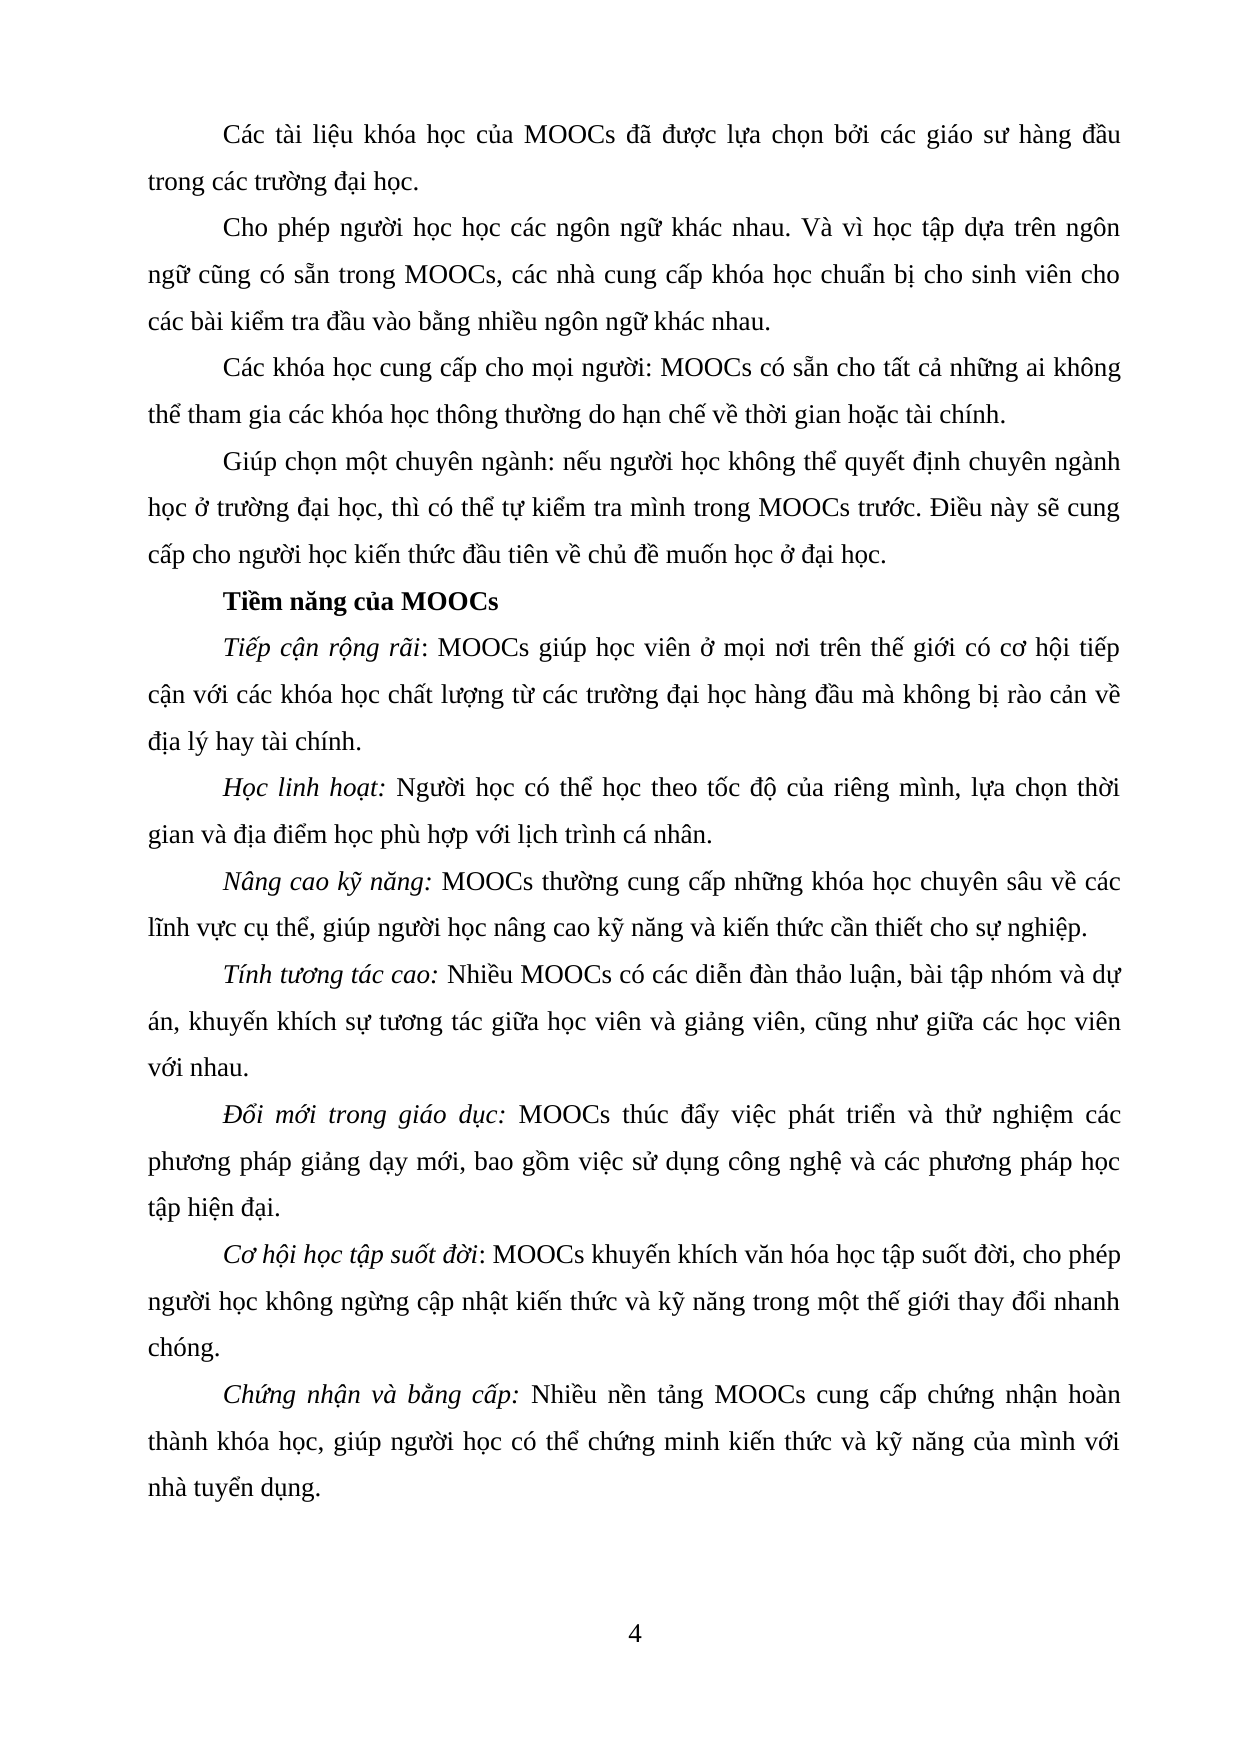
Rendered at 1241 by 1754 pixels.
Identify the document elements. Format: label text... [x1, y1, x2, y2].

text Tiếp cận rộng rãi: MOOCs giúp học viên ở mọi nơi trên thế giới có cơ hội tiếp cận với các khóa học chất lượng từ các trường đại học hàng đầu mà không bị rào cản về địa lý hay tài chính. [148, 631, 1122, 756]
text Cơ hội học tập suốt đời: MOOCs khuyến khích văn hóa học tập suốt đời, cho phép người học không ngừng cập nhật kiến thức và kỹ năng trong một thế giới thay đổi nhanh chóng. [148, 1238, 1122, 1363]
text Nâng cao kỹ năng: MOOCs thường cung cấp những khóa học chuyên sâu về các lĩnh vực cụ thể, giúp người học nâng cao kỹ năng và kiến thức cần thiết cho sự nghiệp. [148, 865, 1122, 943]
text Chứng nhận và bằng cấp: Nhiều nền tảng MOOCs cung cấp chứng nhận hoàn thành khóa học, giúp người học có thể chứng minh kiến thức và kỹ năng của mình với nhà tuyển dụng. [148, 1378, 1122, 1503]
text Cho phép người học học các ngôn ngữ khác nhau. Và vì học tập dựa trên ngôn ngữ cũng có sẵn trong MOOCs, các nhà cung cấp khóa học chuẩn bị cho sinh viên cho các bài kiểm tra đầu vào bằng nhiều ngôn ngữ khác nhau. [148, 211, 1122, 336]
text Đổi mới trong giáo dục: MOOCs thúc đẩy việc phát triển và thử nghiệm các phương pháp giảng dạy mới, bao gồm việc sử dụng công nghệ và các phương pháp học tập hiện đại. [148, 1098, 1122, 1223]
text Tính tương tác cao: Nhiều MOOCs có các diễn đàn thảo luận, bài tập nhóm và dự án, khuyến khích sự tương tác giữa học viên và giảng viên, cũng như giữa các học viên với nhau. [148, 958, 1122, 1083]
text Học linh hoạt: Người học có thể học theo tốc độ của riêng mình, lựa chọn thời gian và địa điểm học phù hợp với lịch trình cá nhân. [148, 771, 1122, 849]
text Giúp chọn một chuyên ngành: nếu người học không thể quyết định chuyên ngành học ở trường đại học, thì có thể tự kiểm tra mình trong MOOCs trước. Điều này sẽ cung cấp cho người học kiến ​​thức đầu tiên về chủ đề muốn học ở đại học. [148, 445, 1122, 569]
text Tiềm năng của MOOCs [148, 585, 1122, 616]
text Các tài liệu khóa học của MOOCs đã được lựa chọn bởi các giáo sư hàng đầu trong các trường đại học. [148, 118, 1122, 196]
text Các khóa học cung cấp cho mọi người: MOOCs có sẵn cho tất cả những ai không thể tham gia các khóa học thông thường do hạn chế về thời gian hoặc tài chính. [148, 351, 1122, 429]
